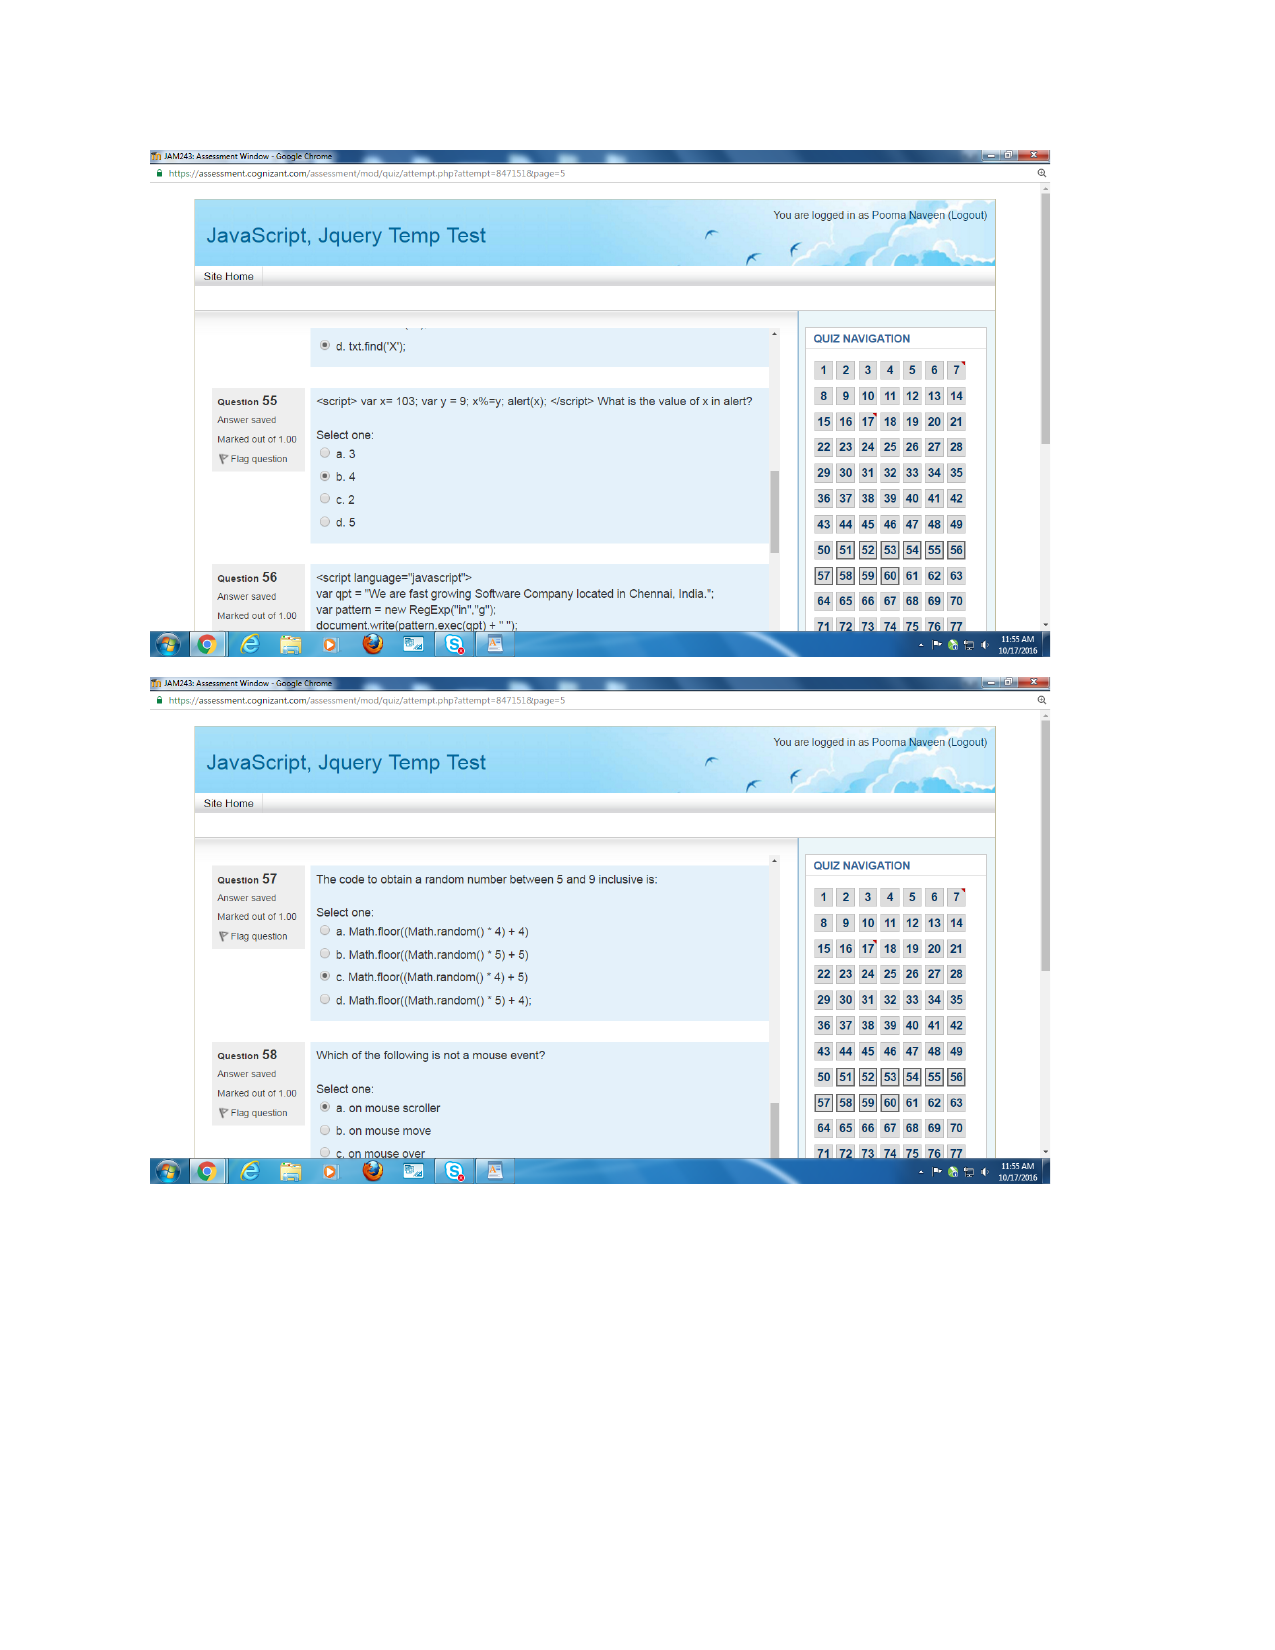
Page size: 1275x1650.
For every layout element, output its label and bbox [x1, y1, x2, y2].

picture [150, 150, 1050, 657]
picture [150, 677, 1050, 1184]
